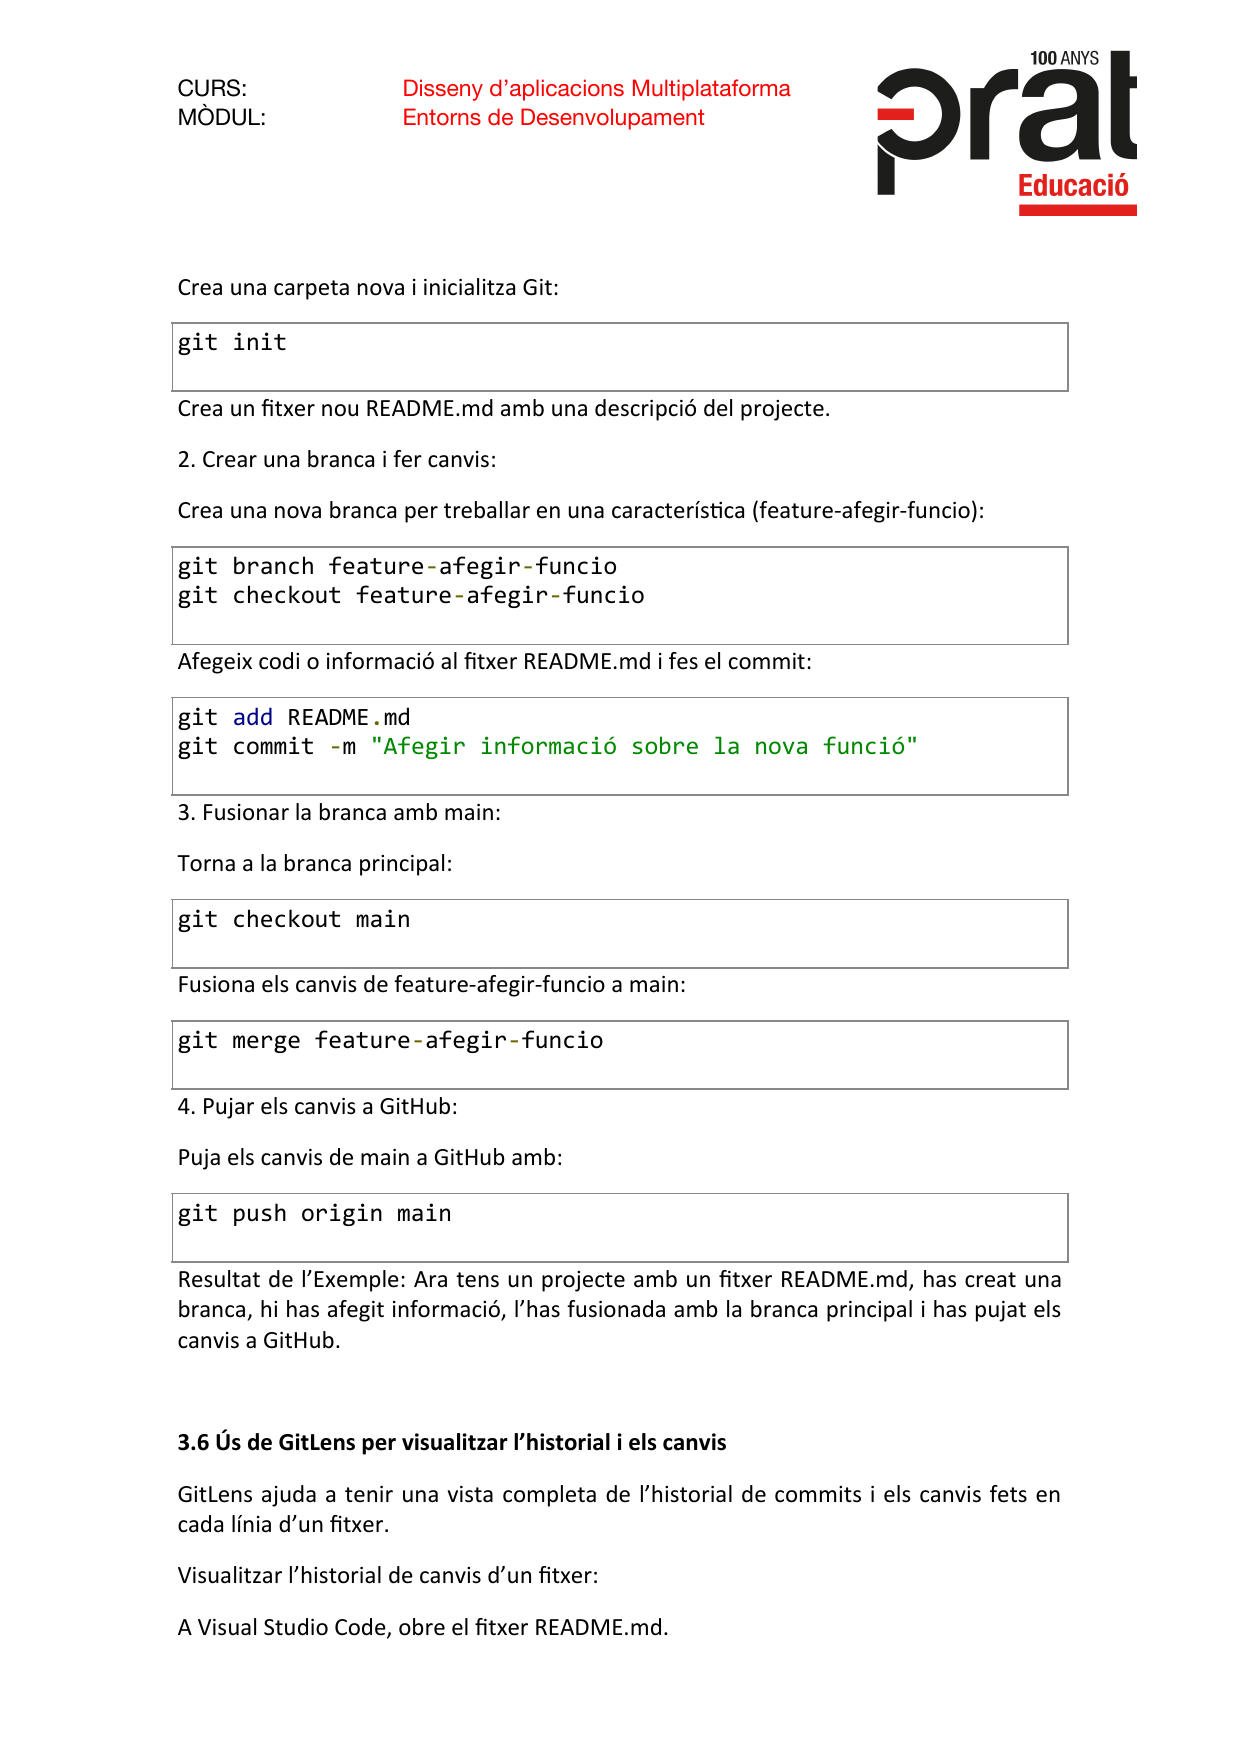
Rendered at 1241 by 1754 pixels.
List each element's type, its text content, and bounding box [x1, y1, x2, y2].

text GitLens ajuda a tenir una vista completa de l’historial de commits i els canvis fets en cada línia d’un fitxer. [177, 1478, 1063, 1539]
text Torna a la branca principal: [177, 847, 1063, 878]
text Crea una nova branca per treballar en una característica (feature-afegir-funcio): [177, 495, 1063, 525]
text git add README.md [173, 698, 1067, 732]
text 3. Fusionar la branca amb main: [177, 796, 1063, 826]
text git merge feature-afegir-funcio [173, 1022, 1067, 1055]
text git branch feature-afegir-funcio [173, 548, 1067, 581]
text git checkout feature-afegir-funcio [177, 581, 1063, 610]
text Fusiona els canvis de feature-afegir-funcio a main: [177, 969, 1063, 999]
text 2. Crear una branca i fer canvis: [177, 443, 1063, 474]
text Crea un fitxer nou README.md amb una descripció del projecte. [177, 392, 1063, 422]
text 4. Pujar els canvis a GitHub: [177, 1090, 1063, 1121]
text A Visual Studio Code, obre el fitxer README.md. [177, 1611, 1063, 1642]
text git checkout main [173, 900, 1067, 934]
text git push origin main [173, 1194, 1067, 1228]
text Resultat de l’Exemple: Ara tens un projecte amb un fitxer README.md, has creat una branca, hi has afegit informació, l’has fusionada amb la branca principal i has pujat els canvis a GitHub. [177, 1263, 1063, 1354]
text Crea una carpeta nova i inicialitza Git: [177, 271, 1063, 301]
text Visualitzar l’historial de canvis d’un fitxer: [177, 1560, 1063, 1590]
text git init [173, 324, 1067, 357]
text Afegeix codi o informació al fitxer README.md i fes el commit: [177, 645, 1063, 676]
text git commit -m "Afegir informació sobre la nova funció" [177, 732, 1063, 761]
text Puja els canvis de main a GitHub amb: [177, 1141, 1063, 1172]
text 3.6 Ús de GitLens per visualitzar l’historial i els canvis [177, 1426, 1063, 1457]
picture [877, 41, 1137, 221]
